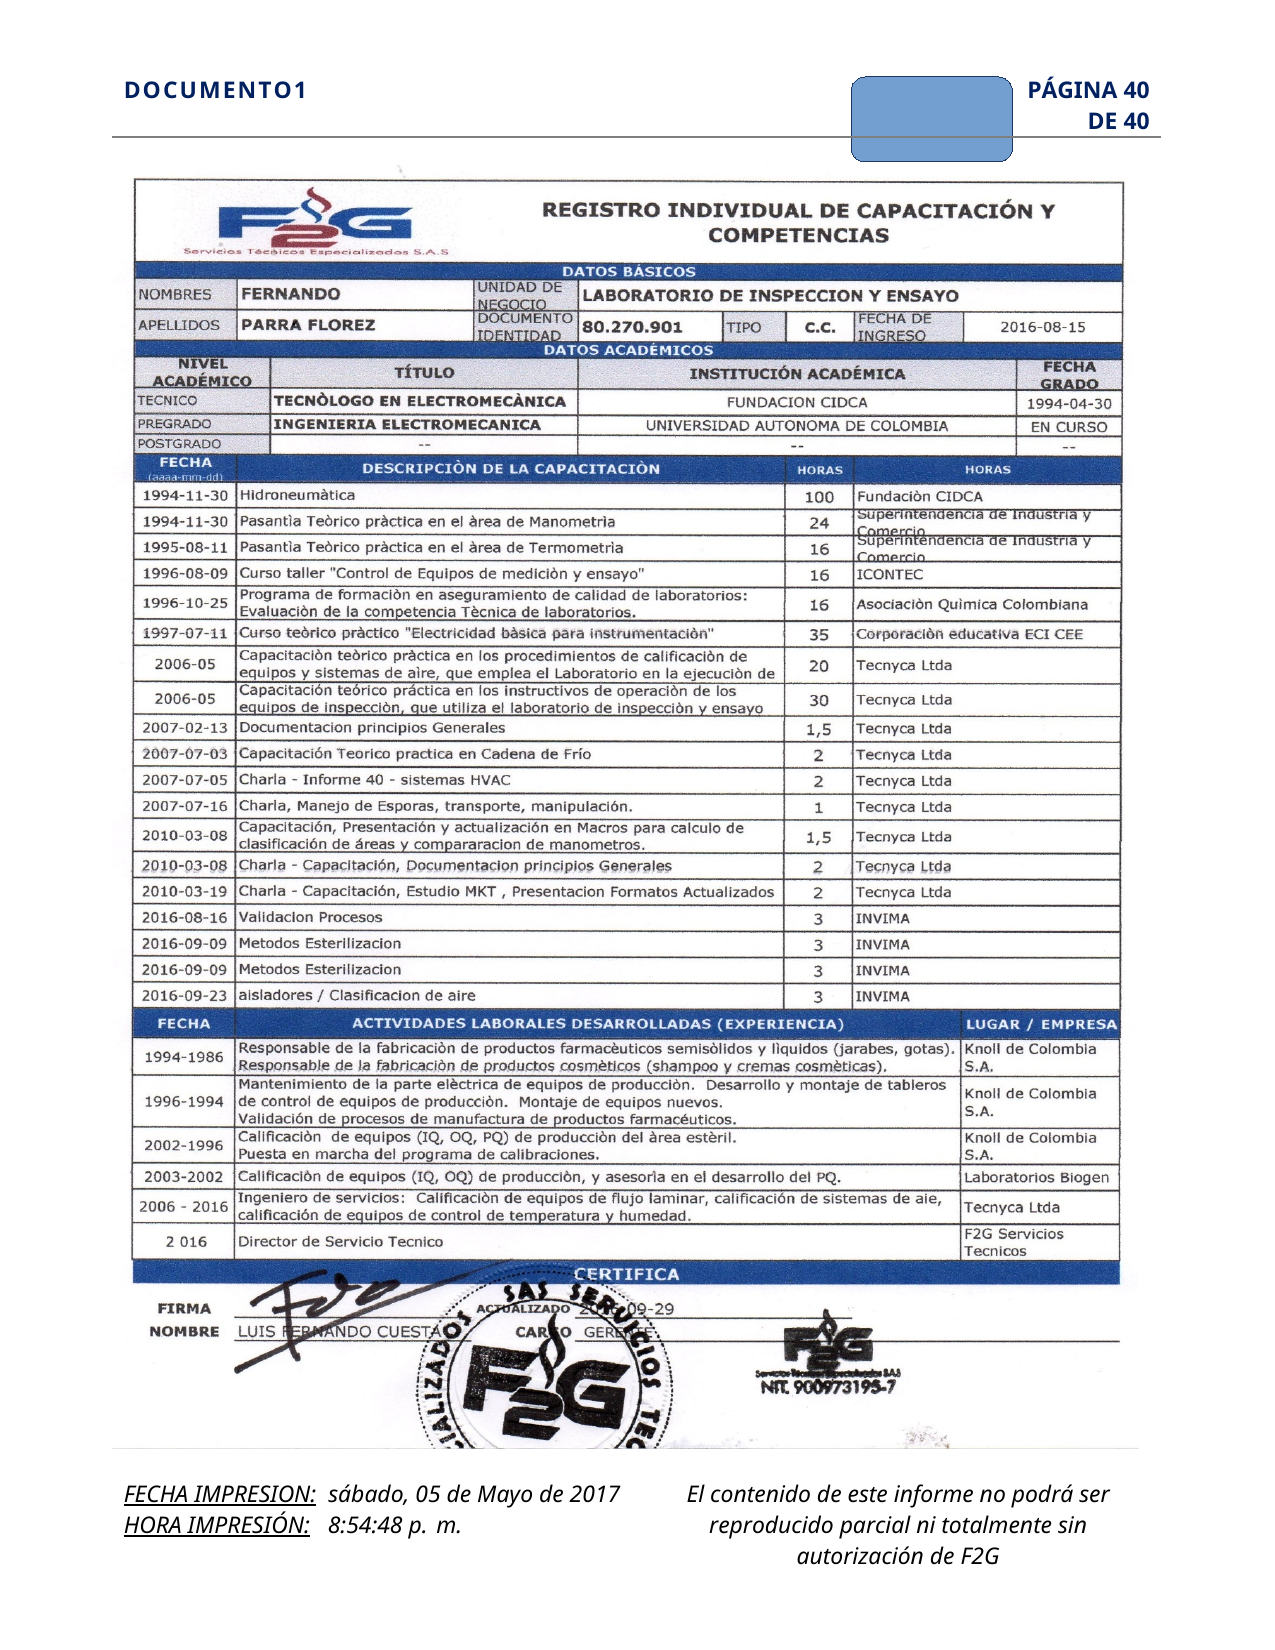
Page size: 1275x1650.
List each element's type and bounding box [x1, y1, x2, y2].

picture [112, 165, 1139, 1449]
